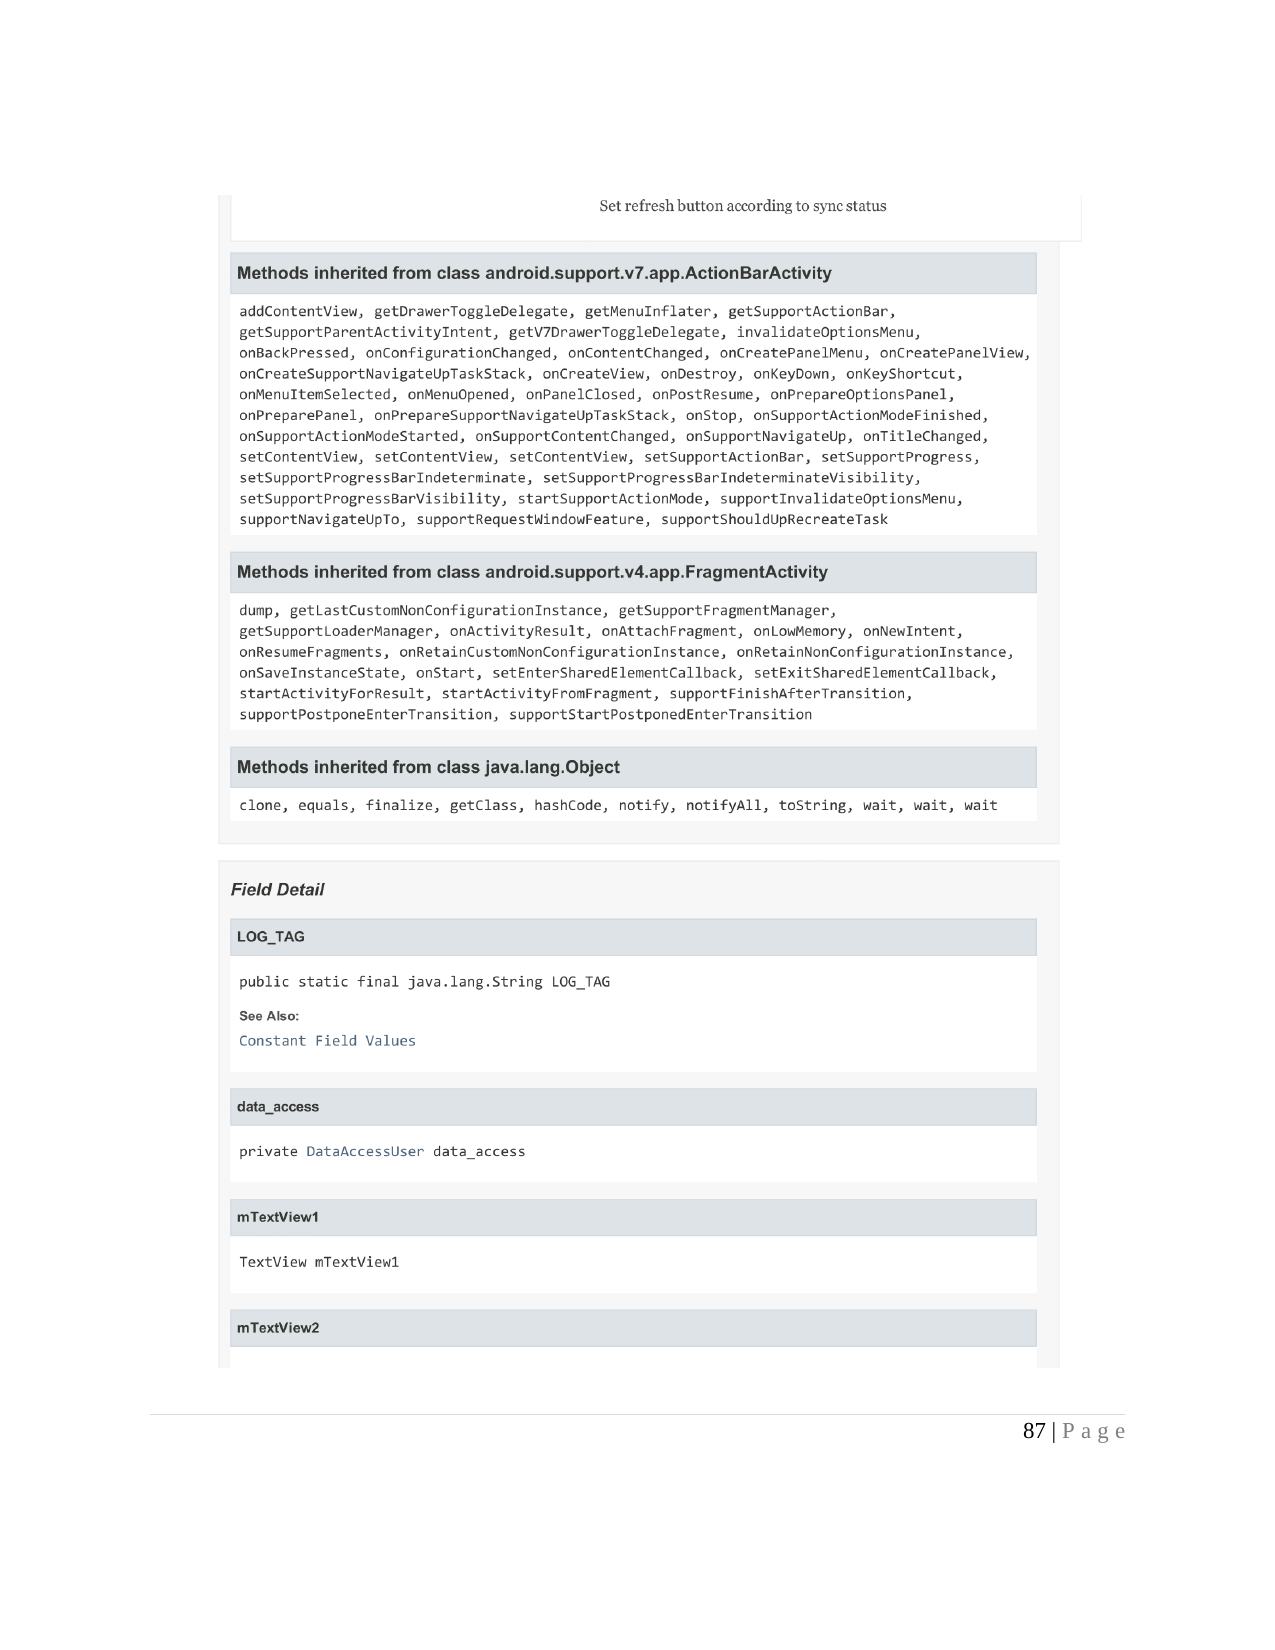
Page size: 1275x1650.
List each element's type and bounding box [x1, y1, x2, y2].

picture [150, 150, 1125, 1412]
